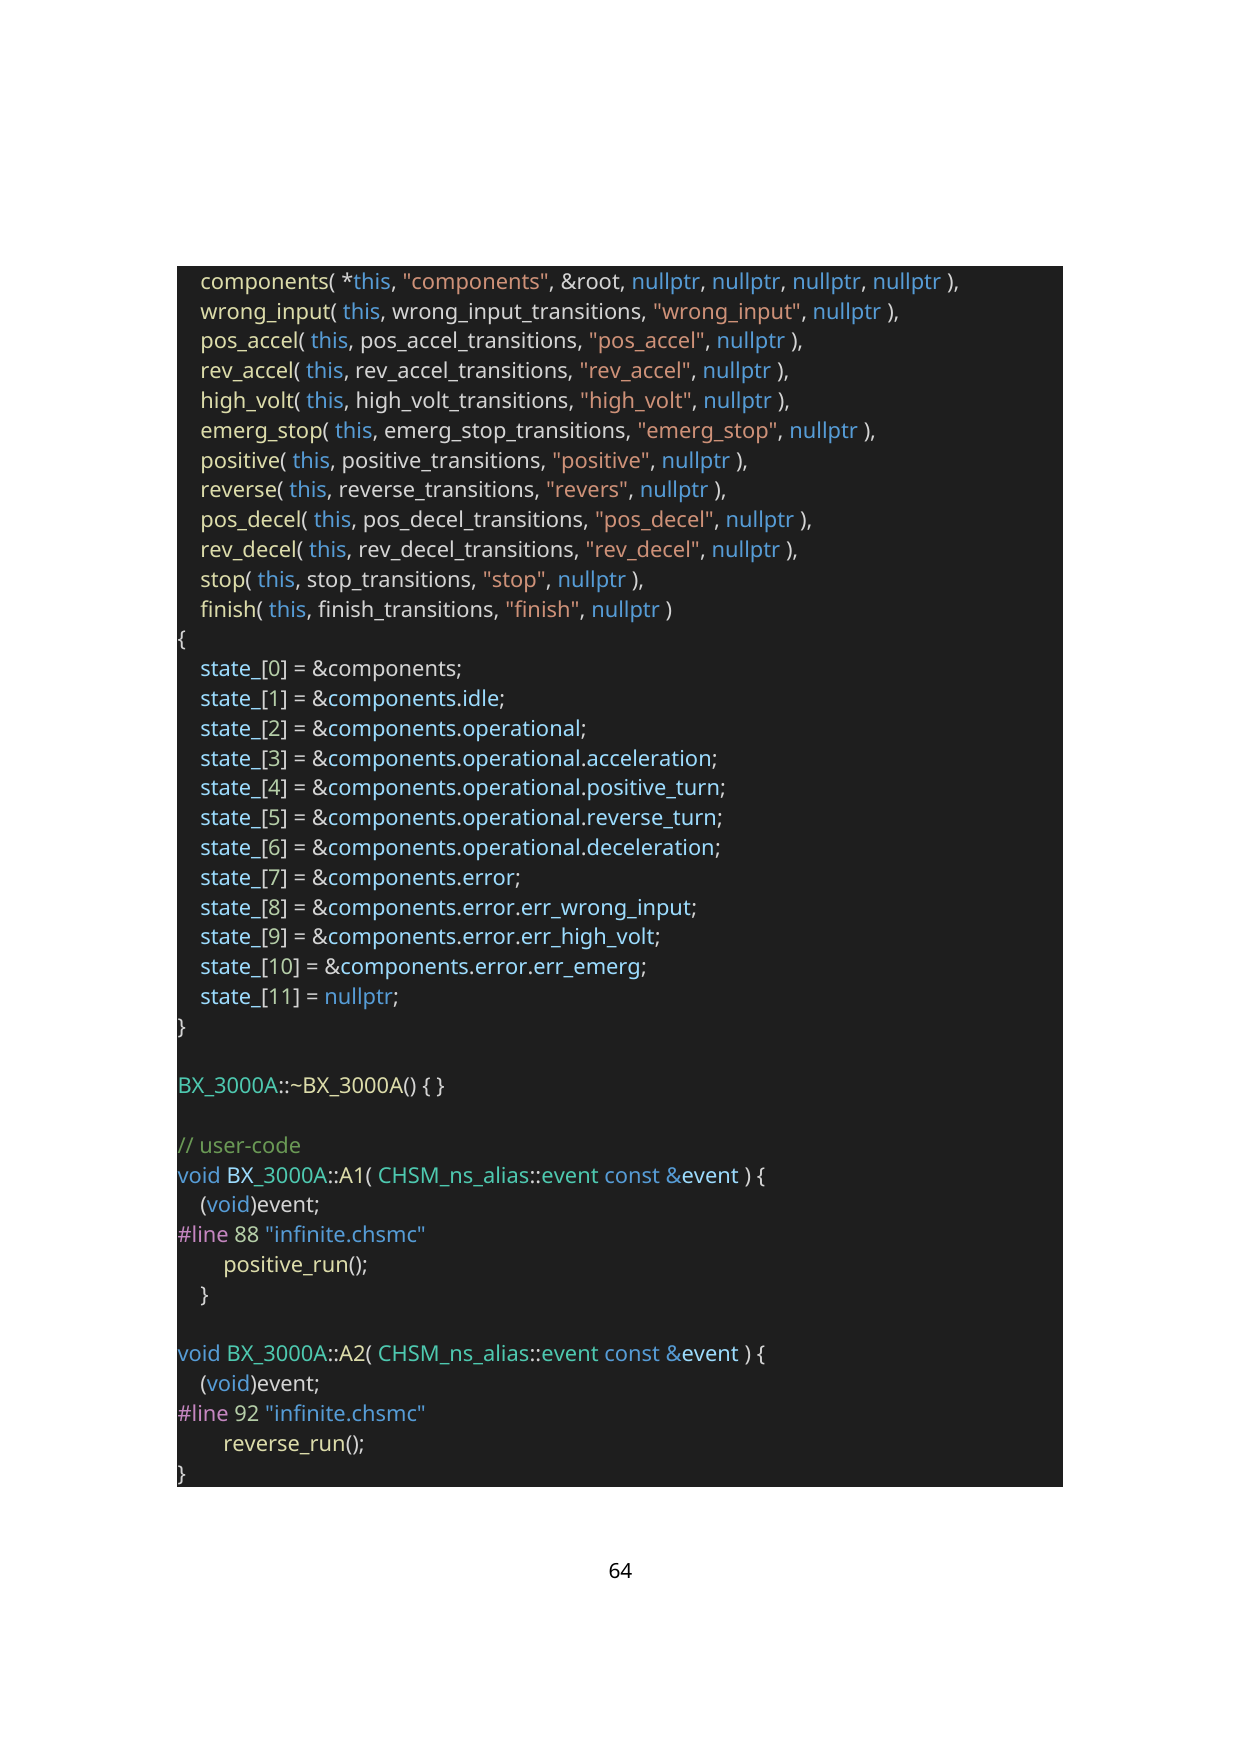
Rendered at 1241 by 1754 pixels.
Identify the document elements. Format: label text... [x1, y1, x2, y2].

text state_[11] = nullptr; [177, 981, 1063, 1011]
text rev_decel( this, rev_decel_transitions, "rev_decel", nullptr ), [177, 534, 1063, 564]
text void BX_3000A::A1( CHSM_ns_alias::event const &event ) { [177, 1159, 1063, 1189]
text state_[2] = &components.operational; [177, 713, 1063, 742]
text reverse( this, reverse_transitions, "revers", nullptr ), [177, 474, 1063, 504]
text pos_decel( this, pos_decel_transitions, "pos_decel", nullptr ), [177, 504, 1063, 534]
text state_[10] = &components.error.err_emerg; [177, 951, 1063, 981]
text { [177, 623, 1063, 653]
text positive( this, positive_transitions, "positive", nullptr ), [177, 444, 1063, 474]
text } [177, 1011, 1063, 1040]
text void BX_3000A::A2( CHSM_ns_alias::event const &event ) { [177, 1338, 1063, 1368]
text rev_accel( this, rev_accel_transitions, "rev_accel", nullptr ), [177, 355, 1063, 385]
text BX_3000A::~BX_3000A() { } [177, 1070, 1063, 1100]
text state_[0] = &components; [177, 653, 1063, 683]
text (void)event; [177, 1189, 1063, 1219]
text (void)event; [177, 1368, 1063, 1398]
text state_[1] = &components.idle; [177, 683, 1063, 713]
text state_[9] = &components.error.err_high_volt; [177, 921, 1063, 951]
text components( *this, "components", &root, nullptr, nullptr, nullptr, nullptr ), [177, 266, 1063, 296]
text state_[4] = &components.operational.positive_turn; [177, 772, 1063, 802]
text state_[3] = &components.operational.acceleration; [177, 742, 1063, 772]
text high_volt( this, high_volt_transitions, "high_volt", nullptr ), [177, 385, 1063, 415]
text state_[6] = &components.operational.deceleration; [177, 832, 1063, 862]
text emerg_stop( this, emerg_stop_transitions, "emerg_stop", nullptr ), [177, 415, 1063, 444]
text } [177, 1457, 1063, 1487]
text reverse_run(); [177, 1428, 1063, 1457]
text state_[7] = &components.error; [177, 862, 1063, 891]
text #line 88 "infinite.chsmc" [177, 1219, 1063, 1249]
text state_[5] = &components.operational.reverse_turn; [177, 802, 1063, 832]
text state_[8] = &components.error.err_wrong_input; [177, 891, 1063, 921]
text stop( this, stop_transitions, "stop", nullptr ), [177, 564, 1063, 593]
text } [177, 1279, 1063, 1308]
text // user-code [177, 1130, 1063, 1159]
text finish( this, finish_transitions, "finish", nullptr ) [177, 593, 1063, 623]
text pos_accel( this, pos_accel_transitions, "pos_accel", nullptr ), [177, 325, 1063, 355]
text positive_run(); [177, 1249, 1063, 1279]
text wrong_input( this, wrong_input_transitions, "wrong_input", nullptr ), [177, 296, 1063, 325]
text #line 92 "infinite.chsmc" [177, 1398, 1063, 1428]
